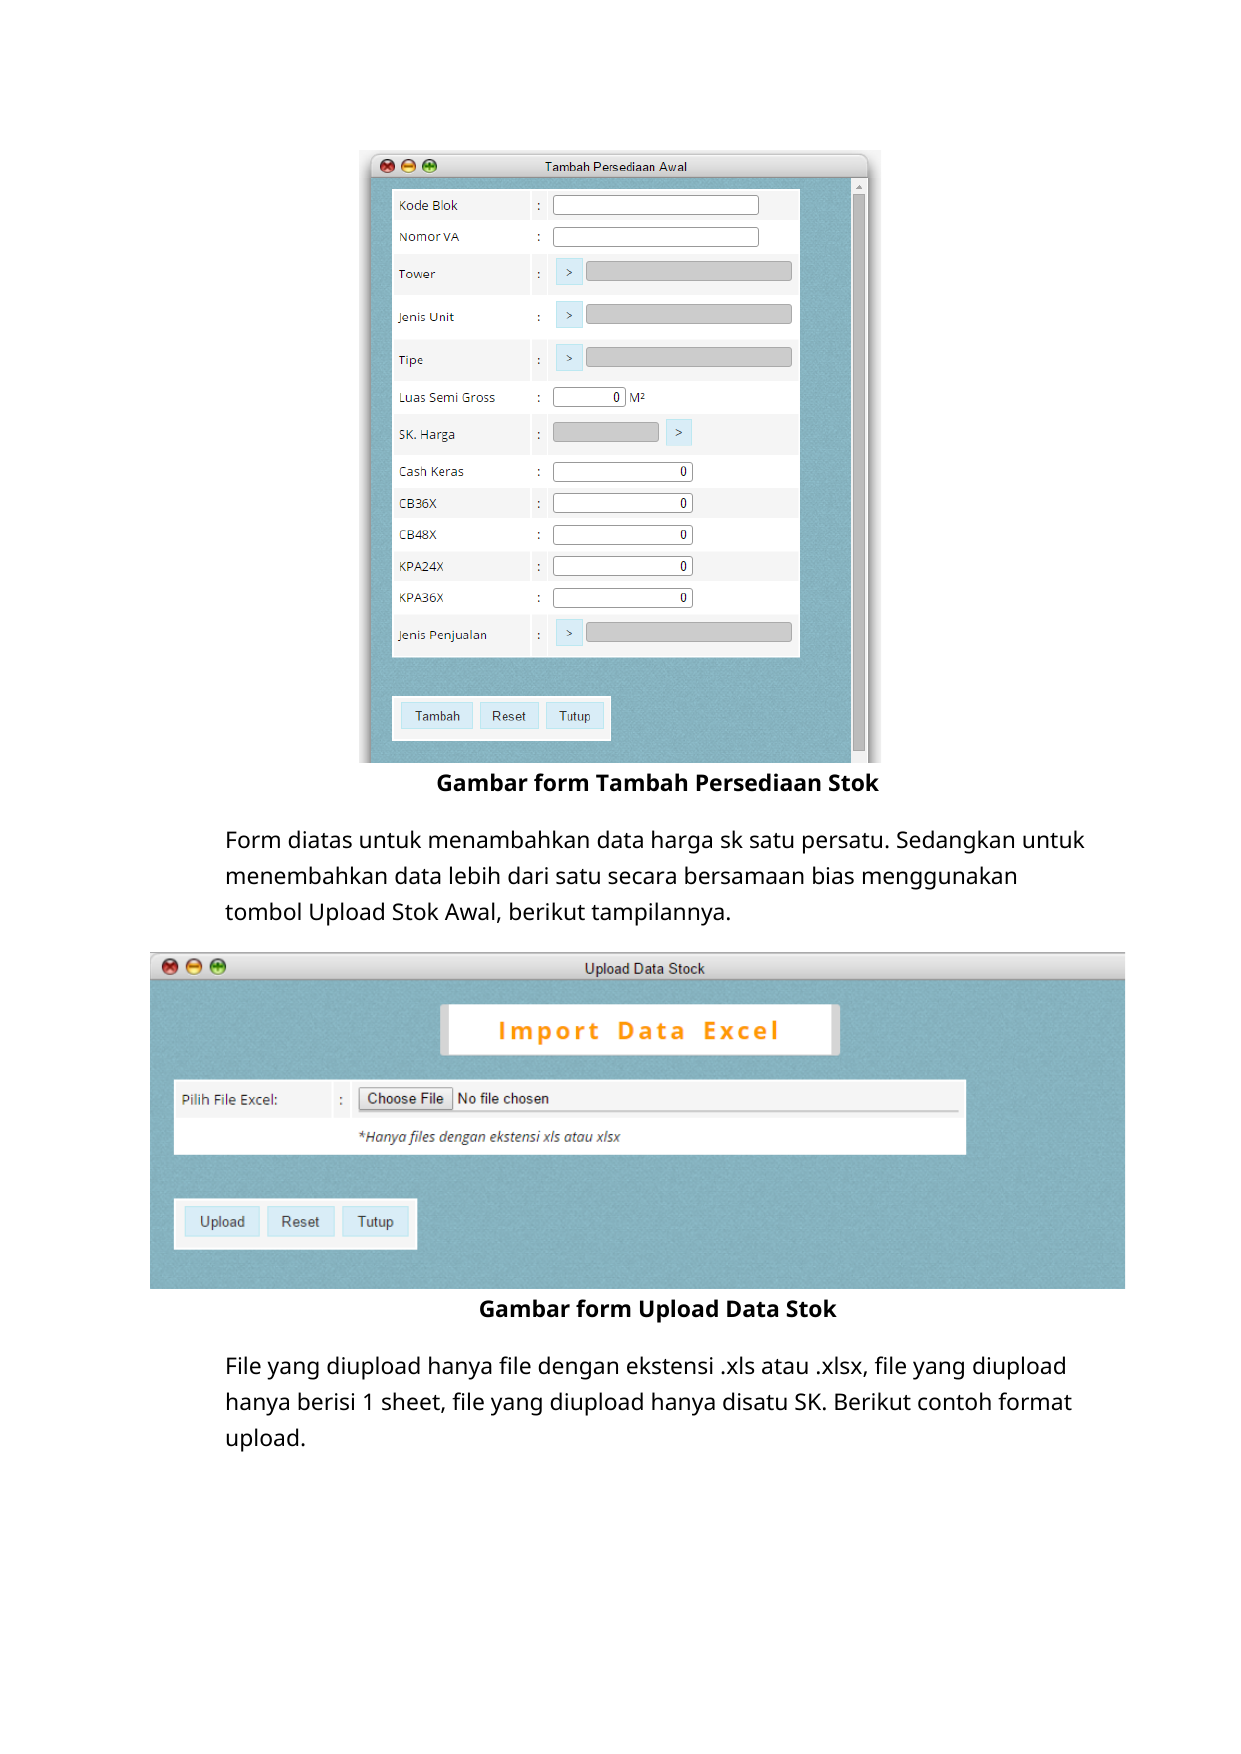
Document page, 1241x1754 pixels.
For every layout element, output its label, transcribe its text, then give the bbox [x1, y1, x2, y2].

text Gambar form Tambah Persediaan Stok [225, 767, 1090, 798]
text Form diatas untuk menambahkan data harga sk satu persatu. Sedangkan untuk menembahkan data lebih dari satu secara bersamaan bias menggunakan tombol Upload Stok Awal, berikut tampilannya. [225, 824, 1090, 927]
text File yang diupload hanya file dengan ekstensi .xls atau .xlsx, file yang diupload hanya berisi 1 sheet, file yang diupload hanya disatu SK. Berikut contoh format upload. [225, 1350, 1090, 1453]
text Gambar form Upload Data Stok [225, 1293, 1090, 1324]
picture [150, 952, 1125, 1289]
picture [359, 150, 882, 763]
